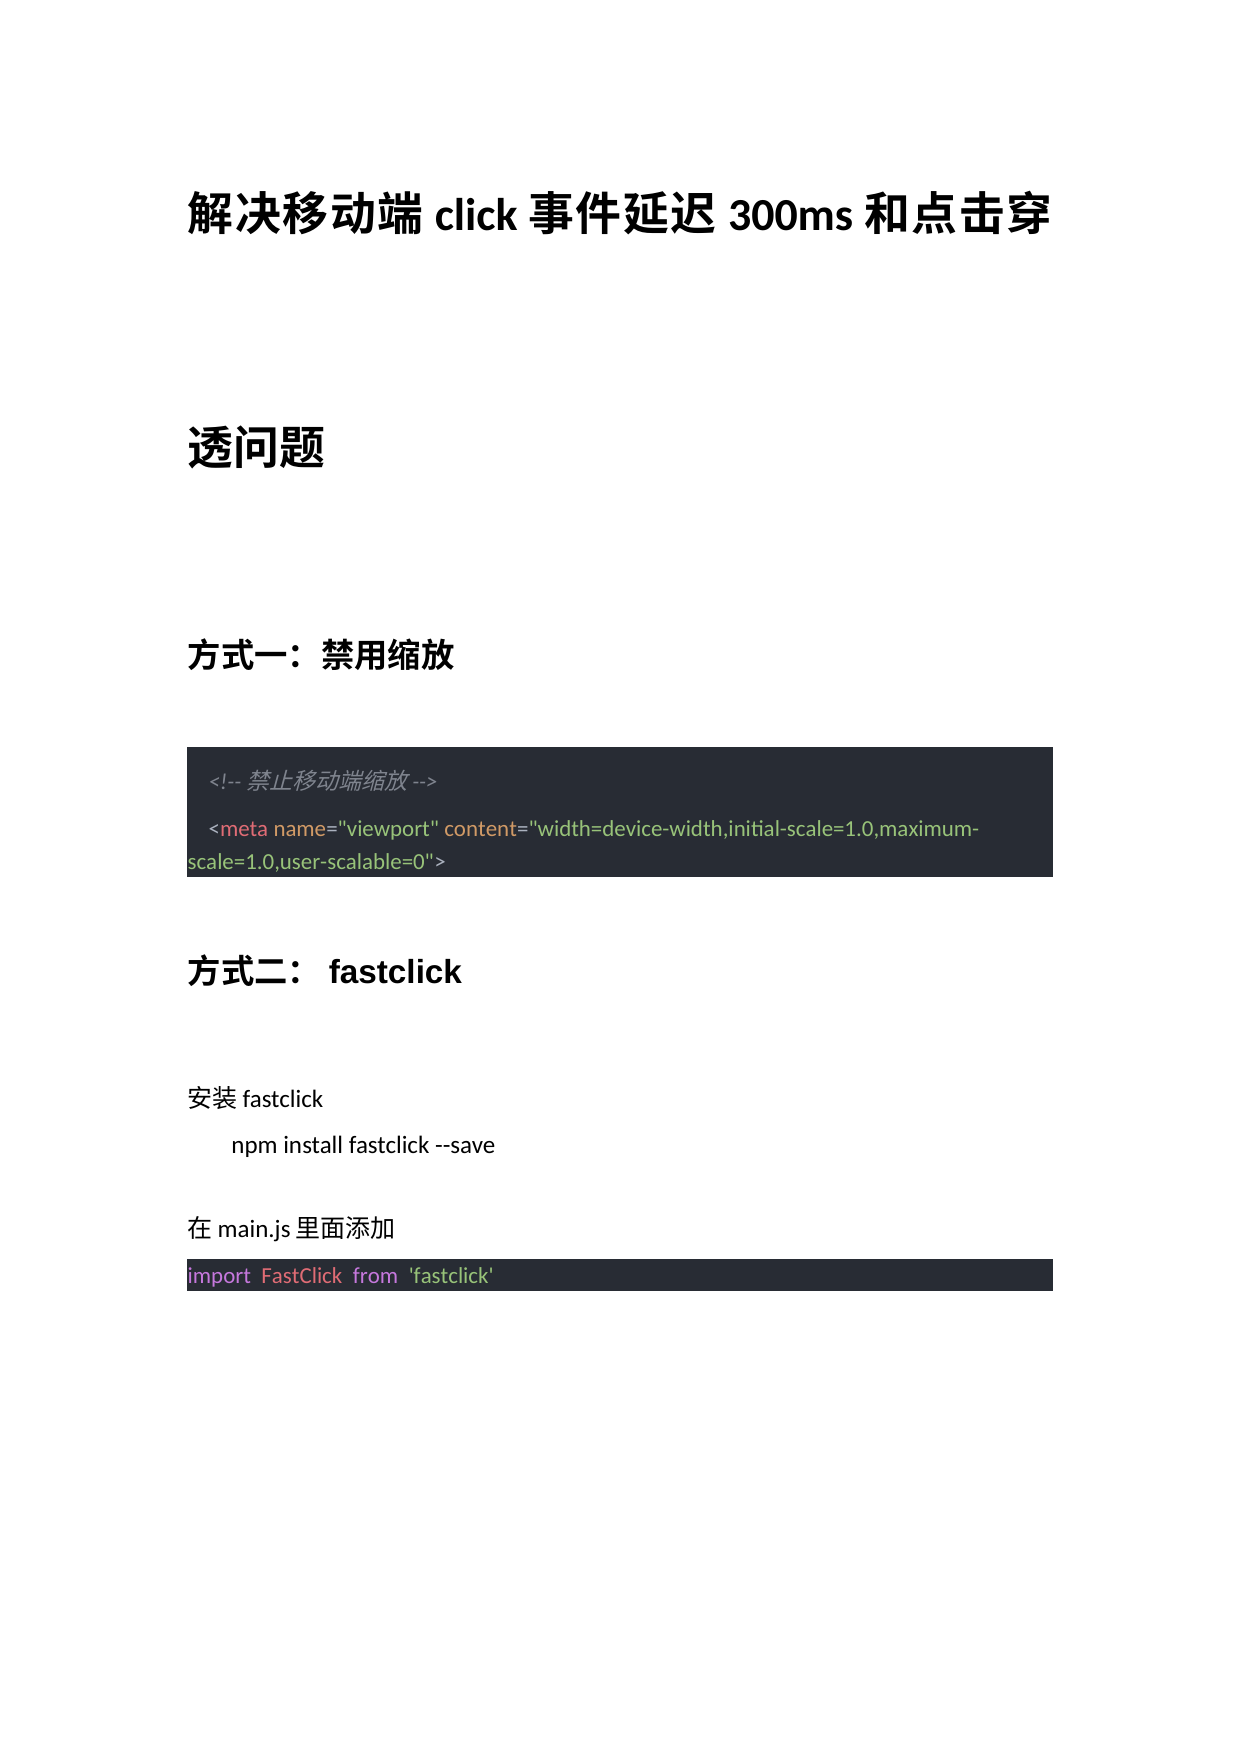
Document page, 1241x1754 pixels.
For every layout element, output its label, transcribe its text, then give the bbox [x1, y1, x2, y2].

subtitle 解决移动端click事件延迟300ms和点击穿透问题 [187, 162, 1053, 493]
text 在main.js里面添加 [187, 1194, 1053, 1259]
text 安装fastclick [187, 1064, 1053, 1129]
subtitle 方式二： fastclick [187, 937, 1053, 1002]
text import FastClick from 'fastclick' [187, 1259, 1053, 1291]
subtitle 方式一：禁用缩放 [187, 621, 1053, 686]
text <meta name="viewport" content="width=device-width,initial-scale=1.0,maximum-scale=1.0,user-scalable=0"> [187, 812, 1053, 877]
text npm install fastclick --save [187, 1129, 1053, 1161]
text <!-- 禁止移动端缩放 --> [187, 747, 1053, 812]
